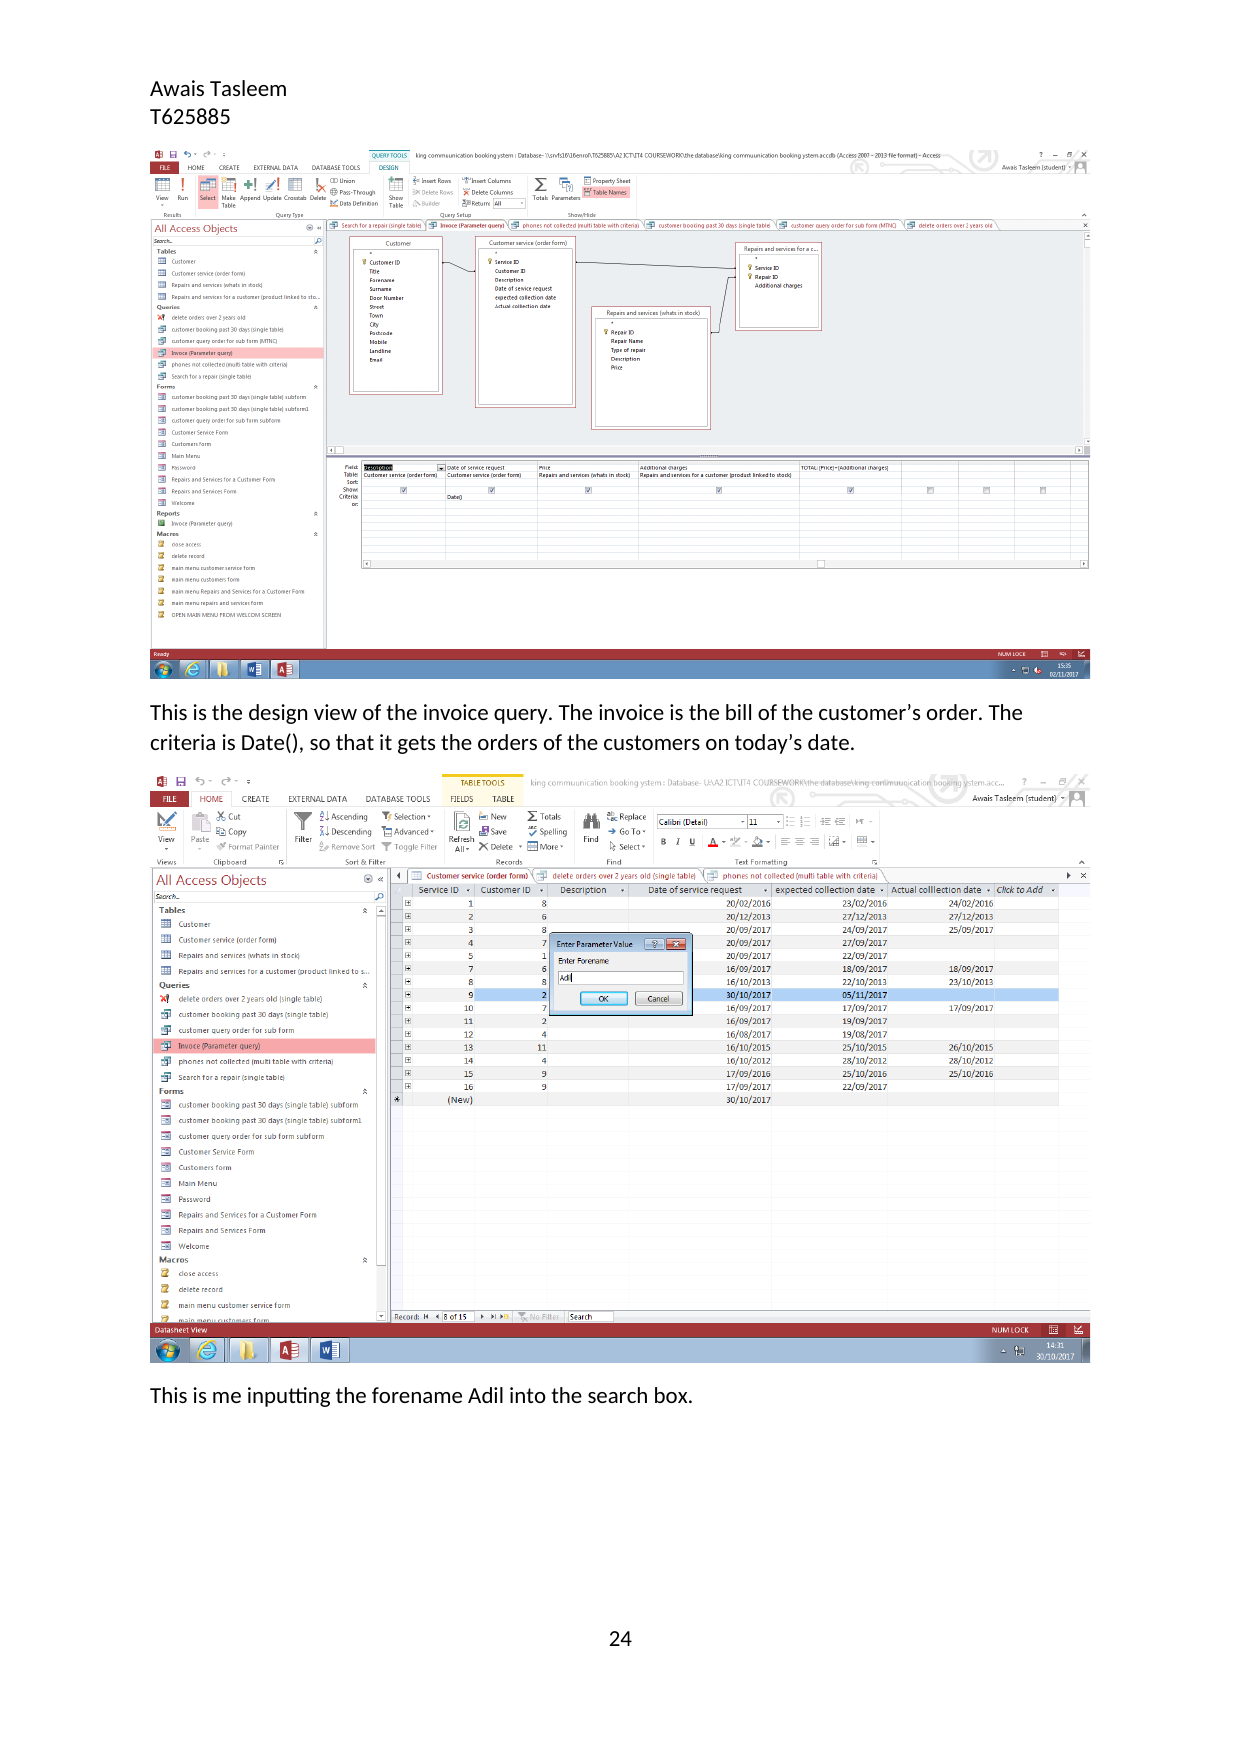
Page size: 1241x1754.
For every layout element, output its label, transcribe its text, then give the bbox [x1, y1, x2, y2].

text This is me inputting the forename Adil into the search box. [150, 1381, 1090, 1409]
picture [150, 150, 1091, 679]
picture [150, 774, 1091, 1363]
text This is the design view of the invoice query. The invoice is the bill of the customer’s order. The criteria is Date(), so that it gets the orders of the customers on today’s date. [150, 698, 1090, 756]
